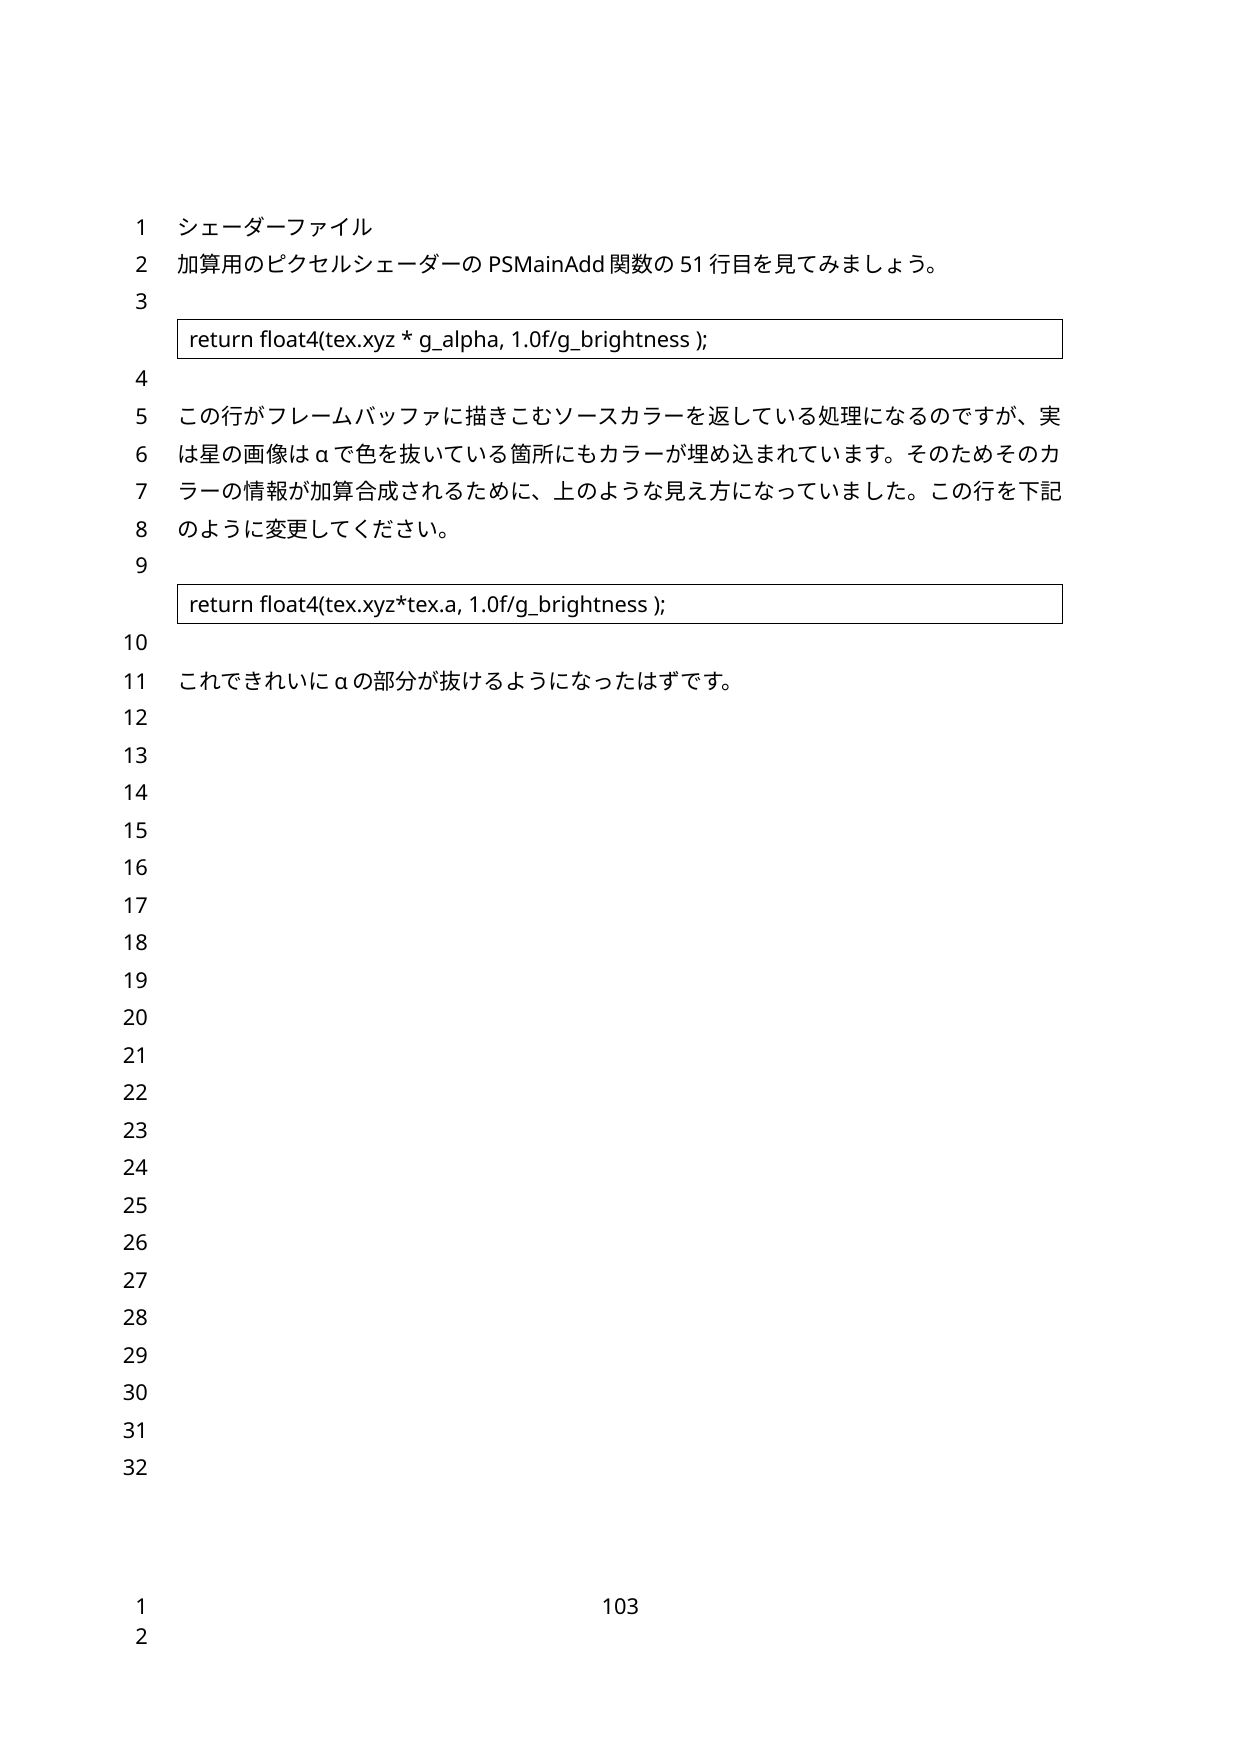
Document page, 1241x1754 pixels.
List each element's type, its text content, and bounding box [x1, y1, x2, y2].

table_header return float4(tex.xyz*tex.a, 1.0f/g_brightness ); [178, 585, 1062, 622]
text この行がフレームバッファに描きこむソースカラーを返している処理になるのですが、実は星の画像はαで色を抜いている箇所にもカラーが埋め込まれています。そのためそのカラーの情報が加算合成されるために、上のような見え方になっていました。この行を下記のように変更してください。 [177, 396, 1063, 546]
table_header return float4(tex.xyz * g_alpha, 1.0f/g_brightness ); [178, 320, 1062, 358]
text 加算用のピクセルシェーダーのPSMainAdd関数の51行目を見てみましょう。 [177, 244, 1063, 282]
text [177, 207, 1063, 244]
text これできれいにαの部分が抜けるようになったはずです。 [177, 661, 1063, 698]
